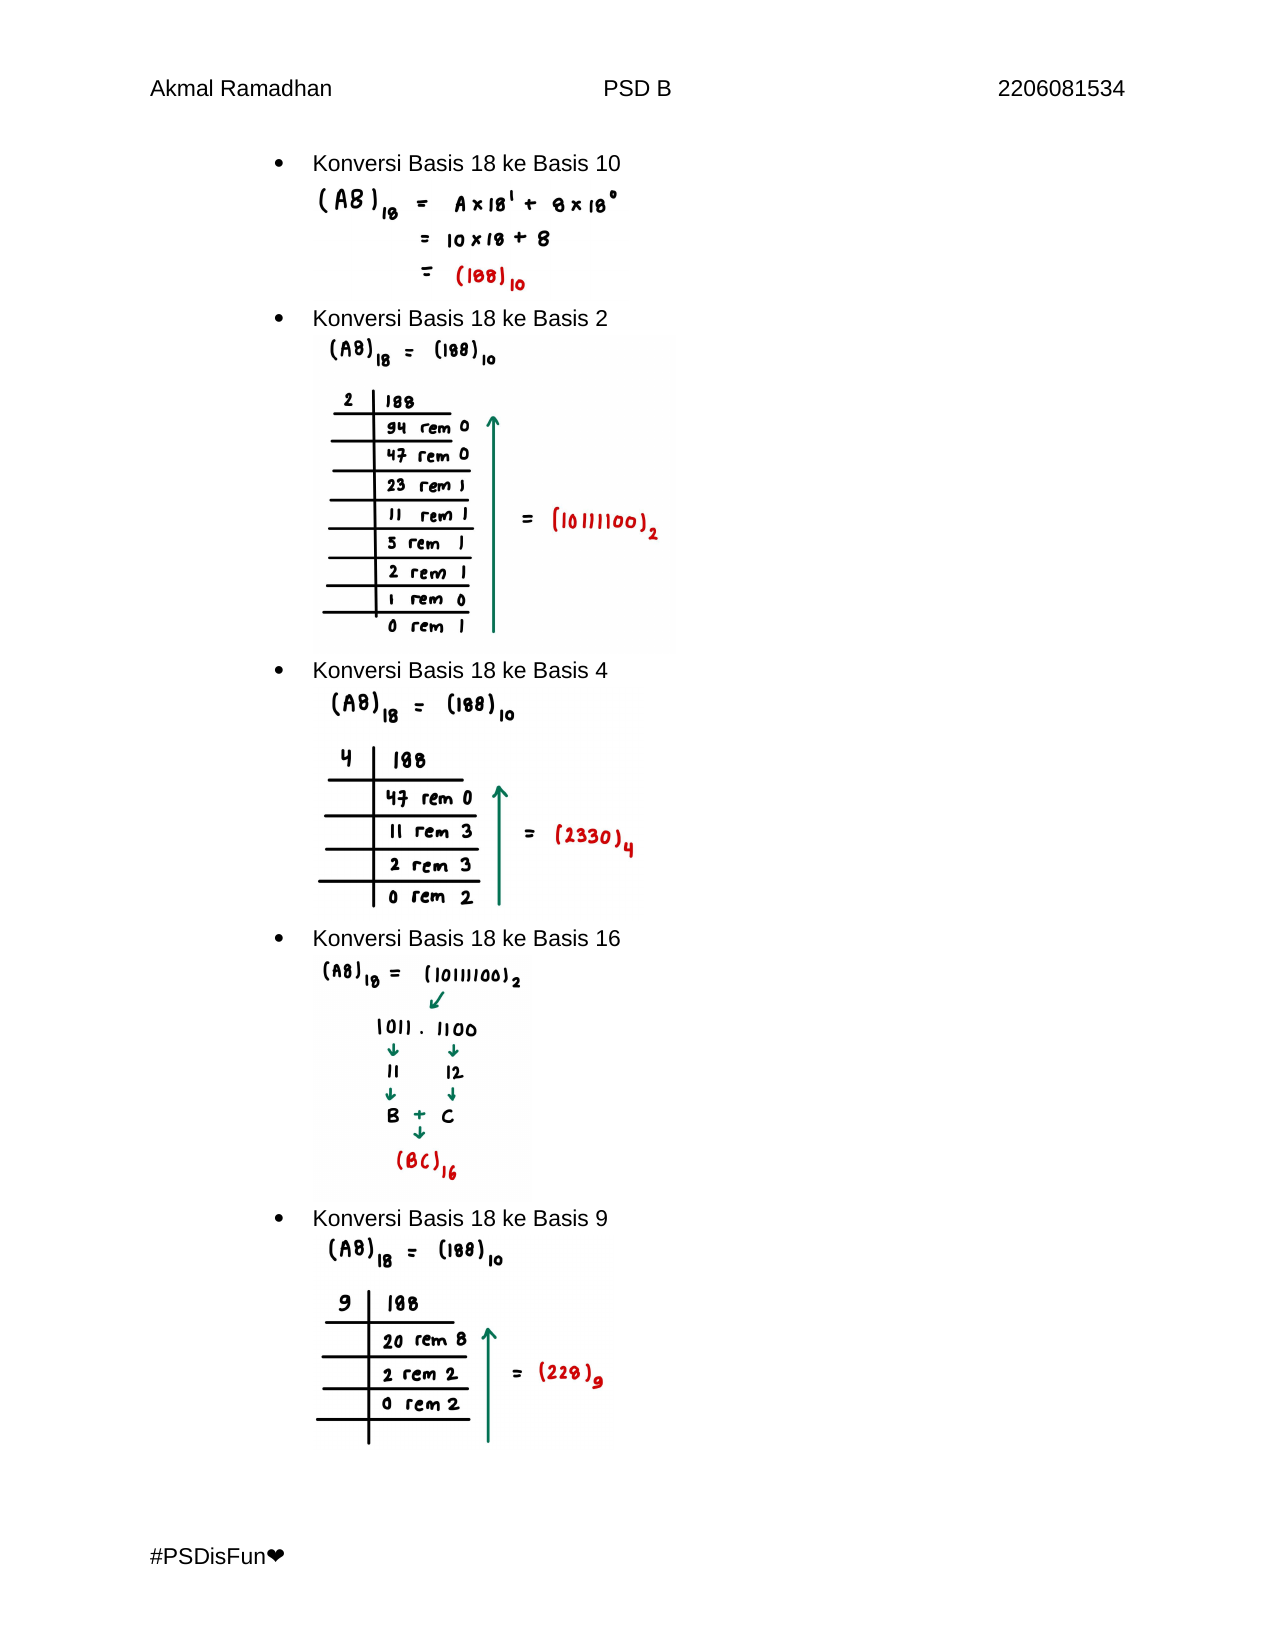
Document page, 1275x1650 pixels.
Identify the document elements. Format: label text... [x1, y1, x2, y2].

picture [312, 687, 645, 921]
list Konversi Basis 18 ke Basis 10 [275, 150, 1125, 176]
picture [312, 955, 532, 1202]
list Konversi Basis 18 ke Basis 2 [275, 305, 1125, 331]
picture [312, 180, 630, 301]
list Konversi Basis 18 ke Basis 16 [275, 925, 1125, 951]
list Konversi Basis 18 ke Basis 9 [275, 1205, 1125, 1232]
list Konversi Basis 18 ke Basis 4 [275, 657, 1125, 683]
picture [312, 1235, 614, 1450]
picture [312, 335, 677, 654]
